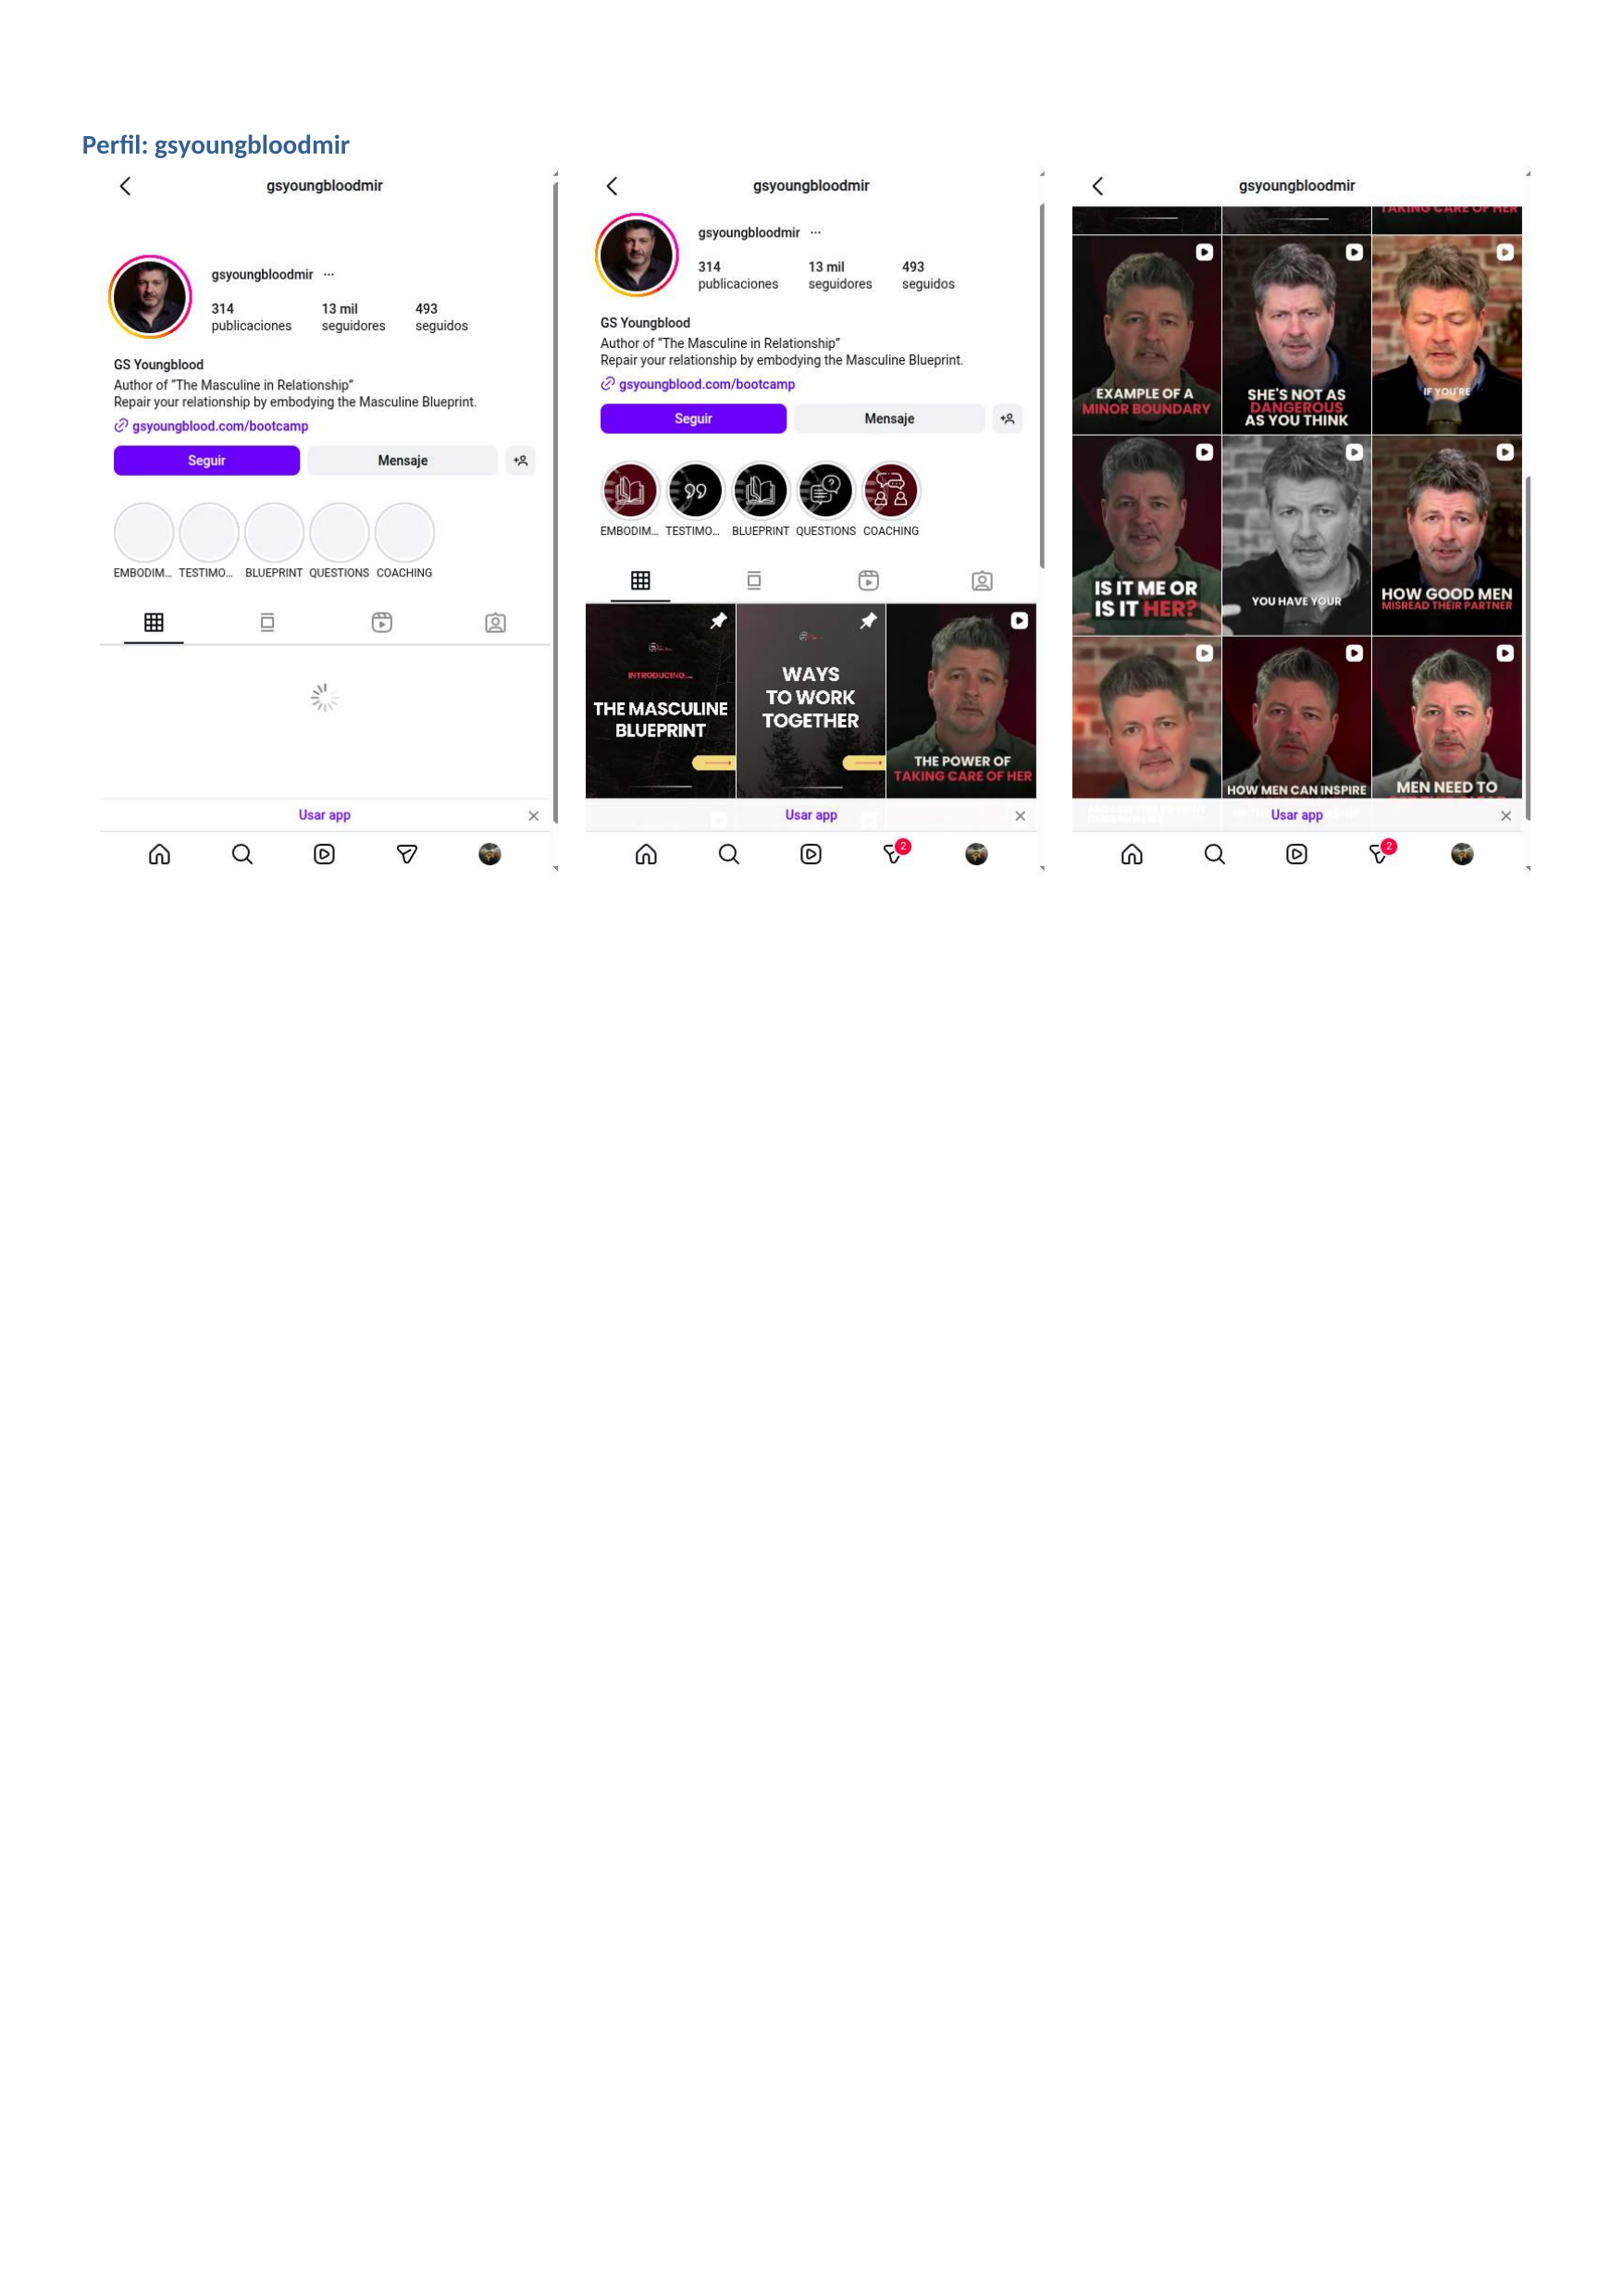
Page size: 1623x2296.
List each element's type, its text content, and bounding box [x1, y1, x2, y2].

subtitle Perfil: gsyoungbloodmir [81, 128, 1541, 161]
table_header [71, 167, 558, 900]
picture [586, 166, 1045, 877]
table_header [1045, 167, 1530, 900]
picture [99, 166, 558, 877]
picture [1072, 166, 1531, 877]
table_header [558, 167, 1044, 900]
